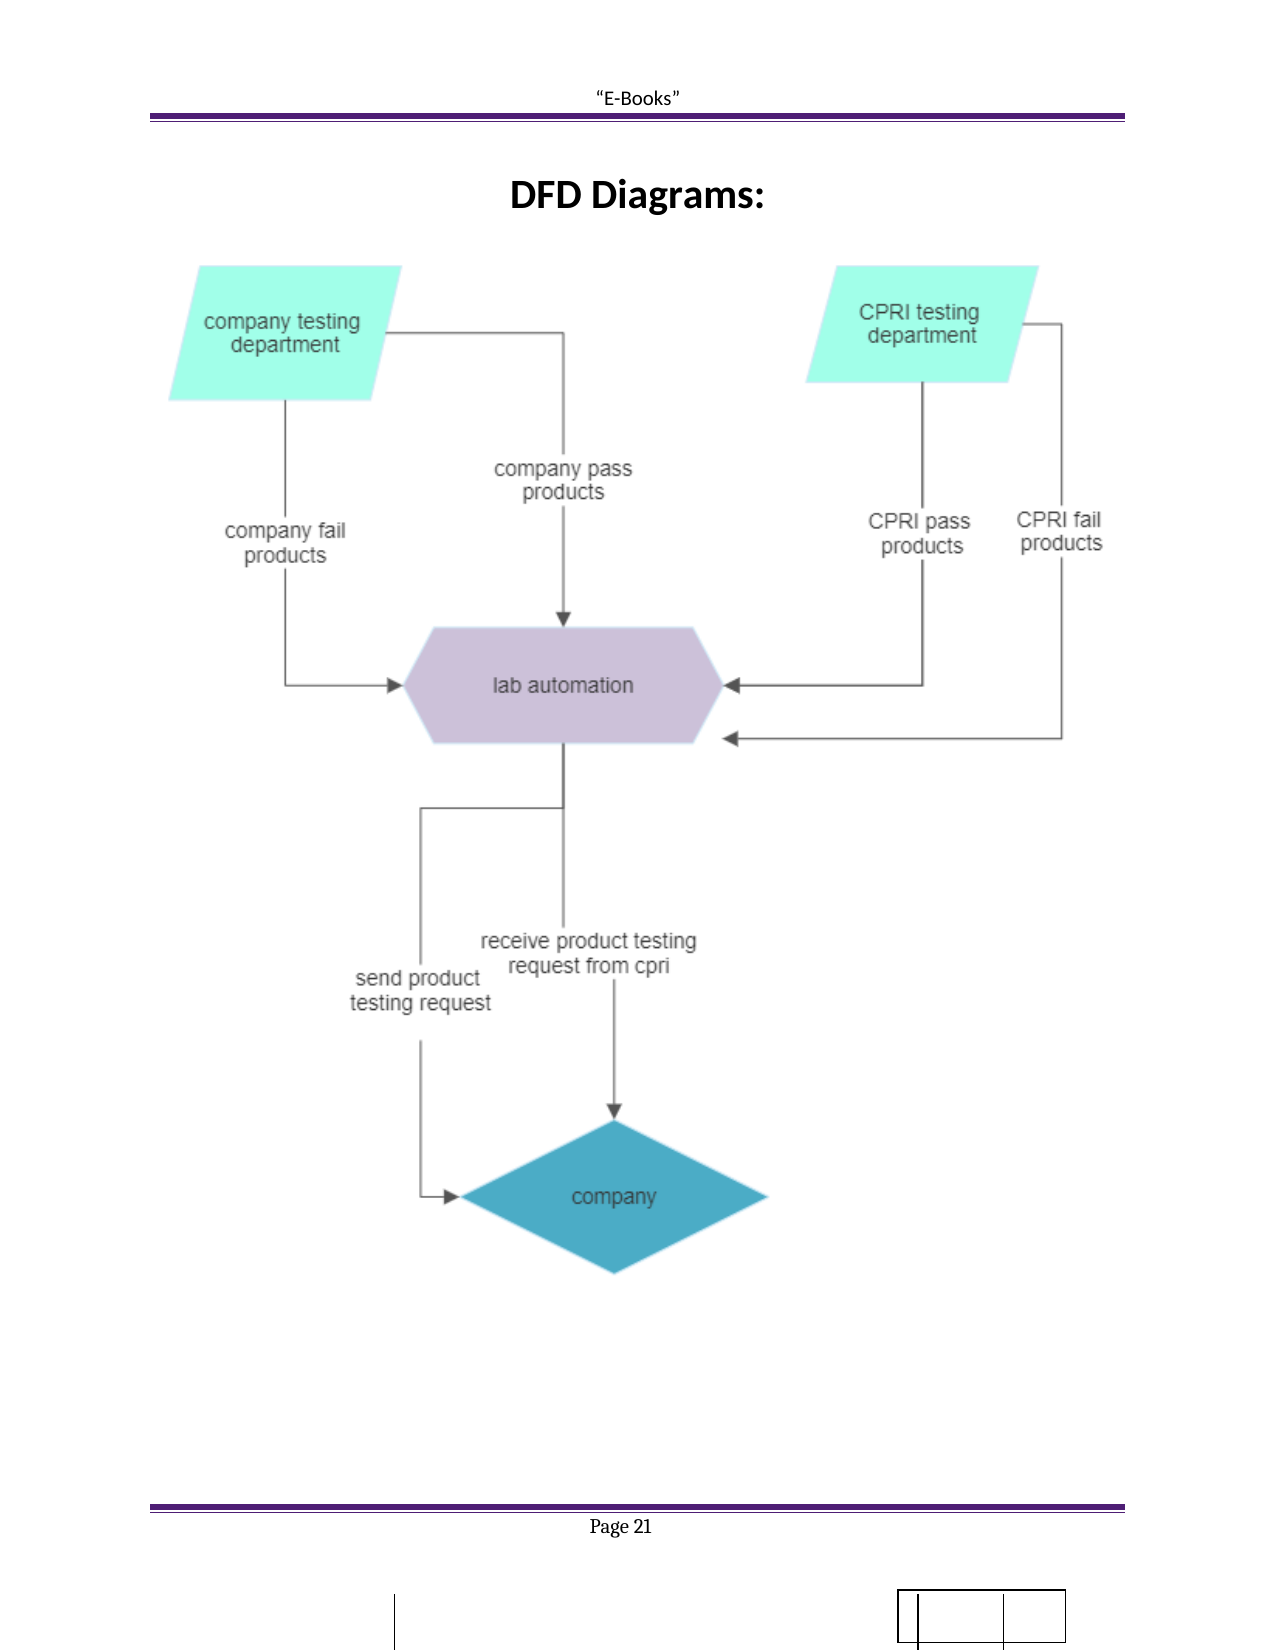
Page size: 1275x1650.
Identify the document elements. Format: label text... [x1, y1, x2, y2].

picture [150, 247, 1125, 1294]
text DFD Diagrams: [150, 168, 1125, 219]
